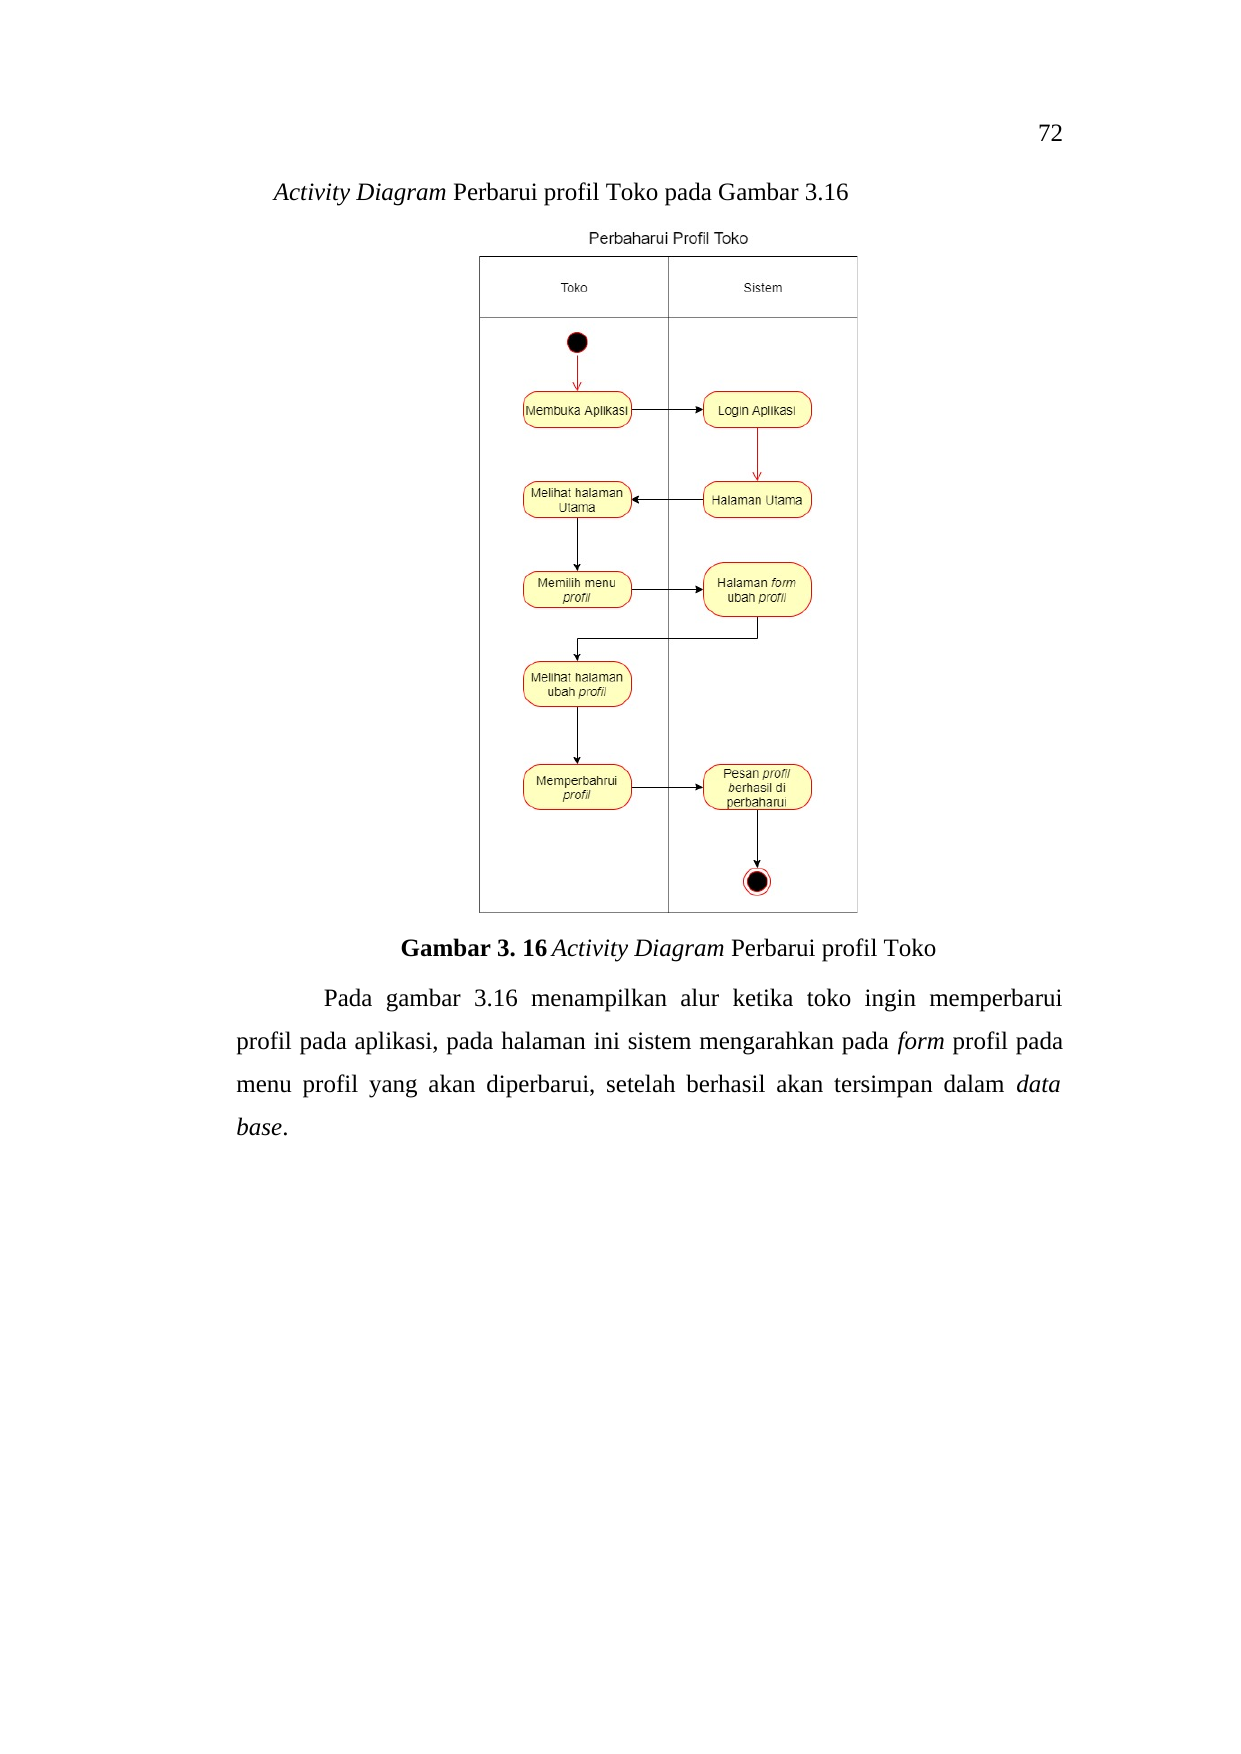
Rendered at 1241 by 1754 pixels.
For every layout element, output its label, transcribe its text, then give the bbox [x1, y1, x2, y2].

text Activity Diagram Perbarui profil Toko pada Gambar 3.16 [236, 177, 1063, 206]
text Pada gambar 3.16 menampilkan alur ketika toko ingin memperbarui profil pada aplikasi, pada halaman ini sistem mengarahkan pada form profil pada menu profil yang akan diperbarui, setelah berhasil akan tersimpan dalam data base. [236, 983, 1063, 1141]
text Gambar 3. 16 Activity Diagram Perbarui profil Toko [274, 933, 1063, 962]
picture [479, 220, 858, 913]
